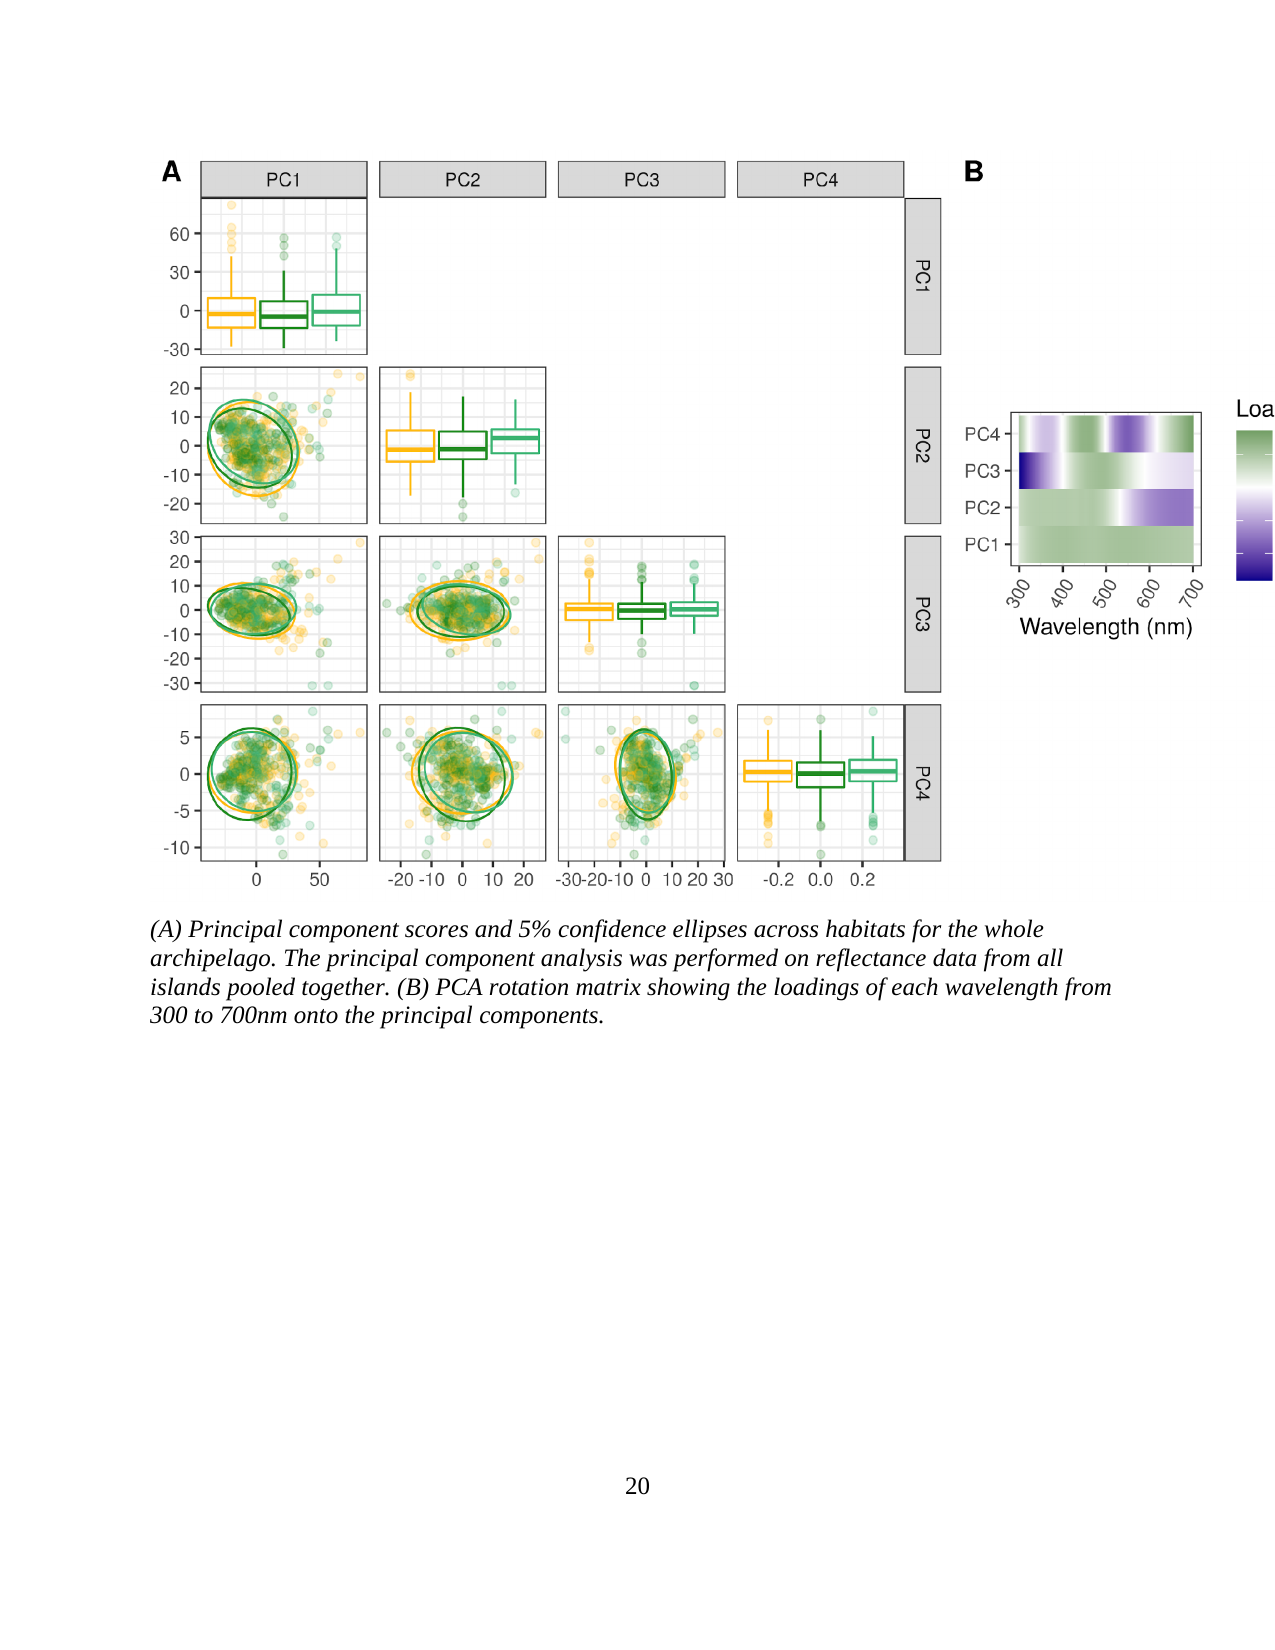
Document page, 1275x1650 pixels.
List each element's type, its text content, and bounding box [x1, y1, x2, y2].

text (A) Principal component scores and 5% confidence ellipses across habitats for the whole archipelago. The principal component analysis was performed on reflectance data from all islands pooled together. (B) PCA rotation matrix showing the loadings of each wavelength from 300 to 700nm onto the principal components. [150, 914, 1125, 1029]
picture [150, 150, 1275, 902]
